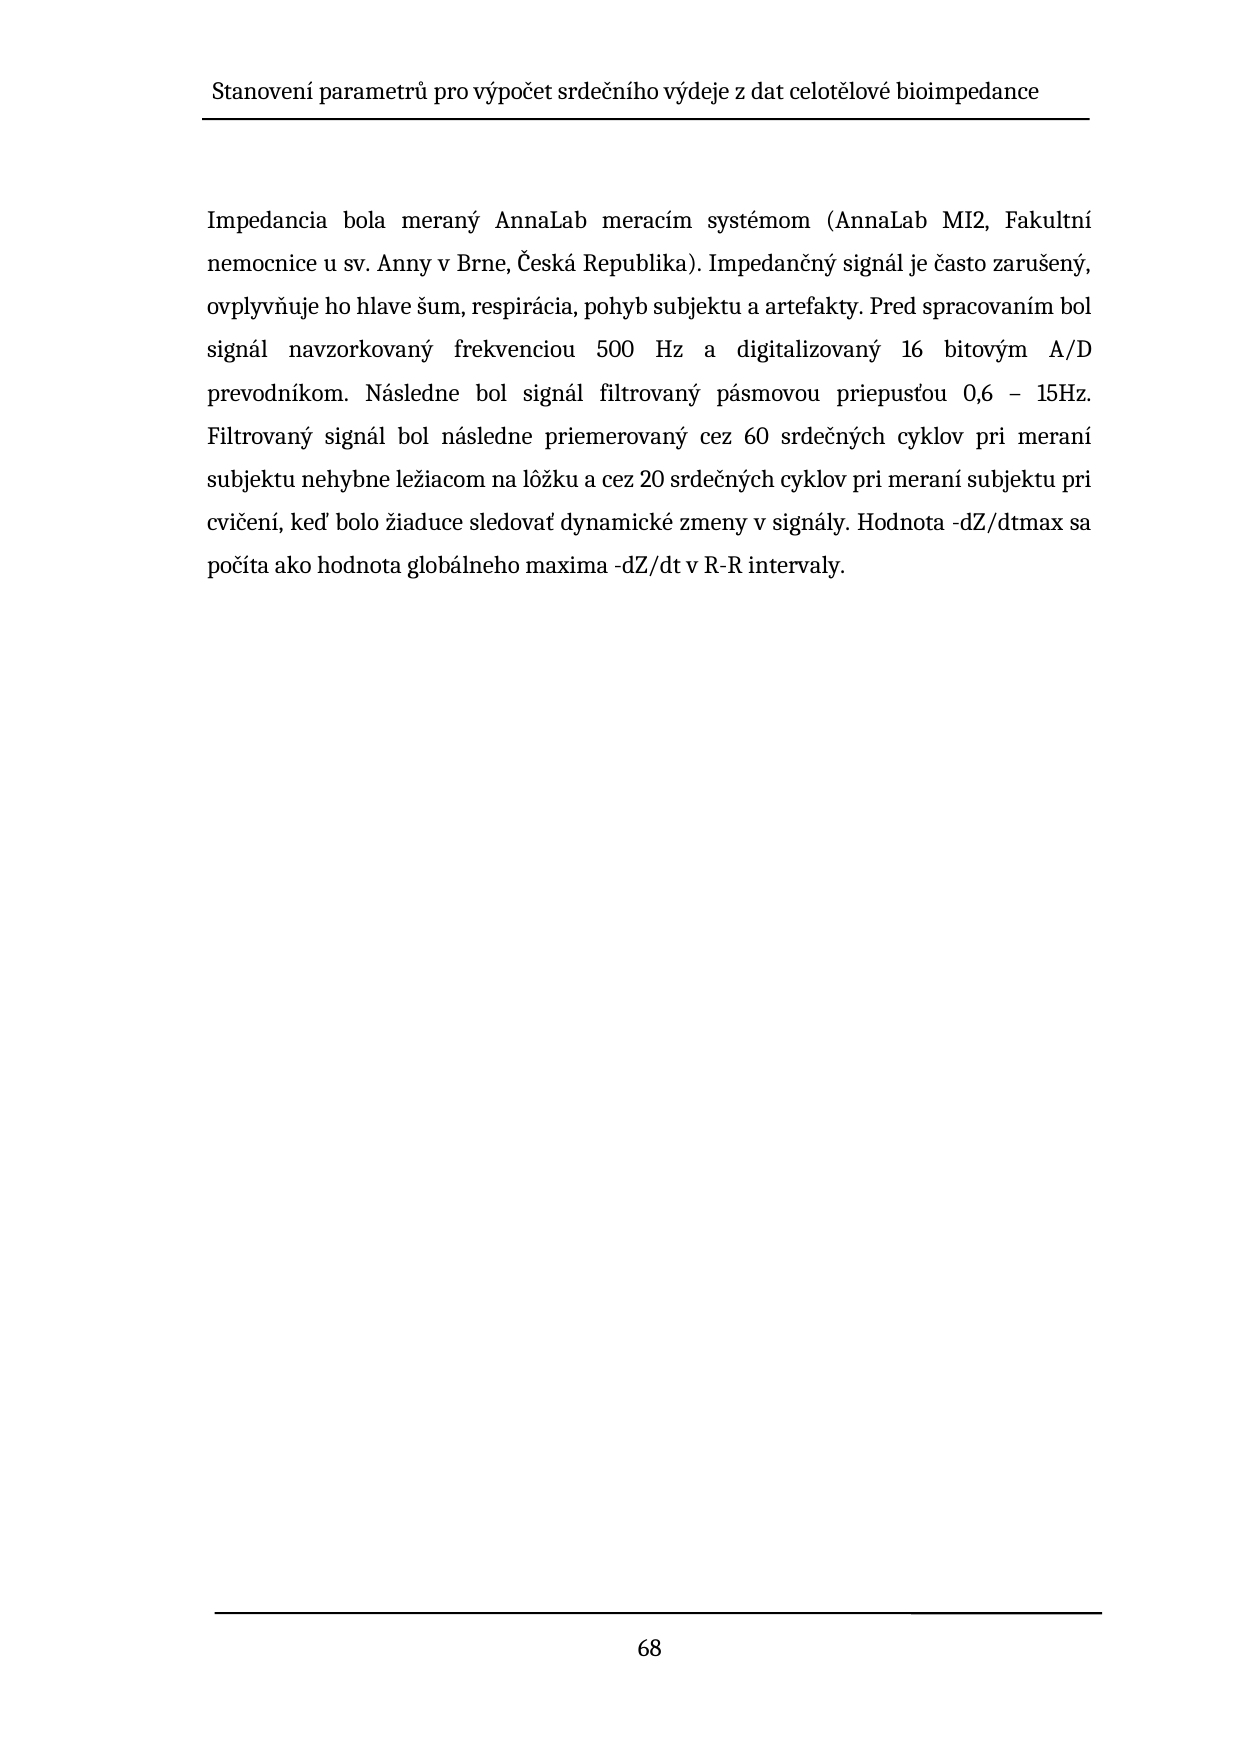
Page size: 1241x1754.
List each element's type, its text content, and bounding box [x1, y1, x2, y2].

text Impedancia bola meraný AnnaLab meracím systémom (AnnaLab MI2, Fakultní nemocnice u sv. Anny v Brne, Česká Republika). Impedančný signál je často zarušený, ovplyvňuje ho hlave šum, respirácia, pohyb subjektu a artefakty. Pred spracovaním bol signál navzorkovaný frekvenciou 500 Hz a digitalizovaný 16 bitovým A/D prevodníkom. Následne bol signál filtrovaný pásmovou priepusťou 0,6 – 15Hz. Filtrovaný signál bol následne priemerovaný cez 60 srdečných cyklov pri meraní subjektu nehybne ležiacom na lôžku a cez 20 srdečných cyklov pri meraní subjektu pri cvičení, keď bolo žiaduce sledovať dynamické zmeny v signály. Hodnota -dZ/dtmax sa počíta ako hodnota globálneho maxima -dZ/dt v R-R intervaly. [207, 206, 1092, 580]
